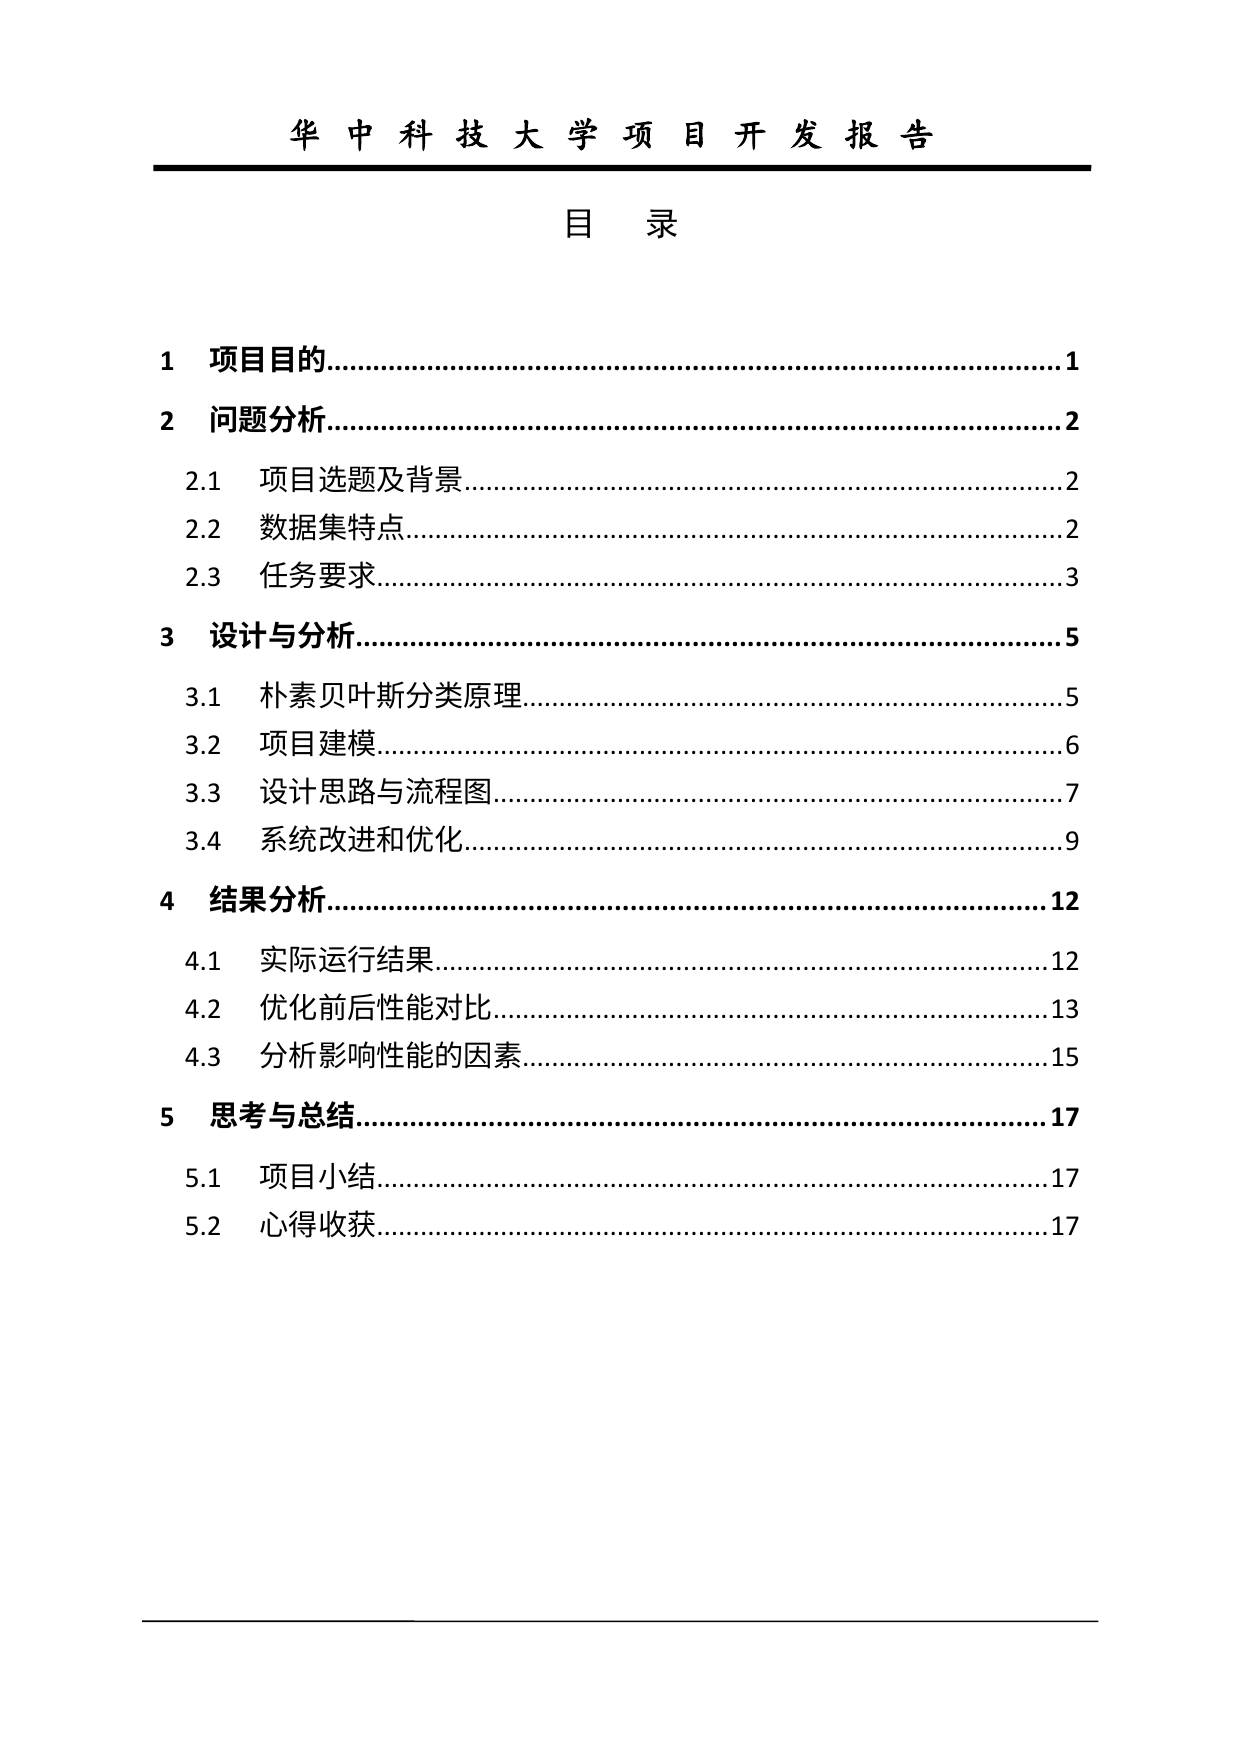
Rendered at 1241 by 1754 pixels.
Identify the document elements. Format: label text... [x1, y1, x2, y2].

text 2.2 数据集特点 2 [184, 502, 1081, 549]
text 3.1 朴素贝叶斯分类原理 5 [184, 670, 1081, 718]
text 目 录 [159, 197, 1081, 245]
text 1 项目目的 1 [159, 333, 1081, 381]
text 4.1 实际运行结果 12 [184, 934, 1081, 982]
text 4.2 优化前后性能对比 13 [184, 982, 1081, 1030]
text 2 问题分析 2 [159, 394, 1081, 441]
text 3 设计与分析 5 [159, 610, 1081, 658]
text 2.1 项目选题及背景 2 [184, 454, 1081, 502]
text 3.3 设计思路与流程图 7 [184, 766, 1081, 814]
text 2.3 任务要求 3 [184, 549, 1081, 597]
text 4 结果分析 12 [159, 874, 1081, 922]
text 3.4 系统改进和优化 9 [184, 814, 1081, 861]
text 3.2 项目建模 6 [184, 718, 1081, 766]
text 5 思考与总结 17 [159, 1090, 1081, 1138]
text 5.1 项目小结 17 [184, 1151, 1081, 1198]
text 4.3 分析影响性能的因素 15 [184, 1030, 1081, 1078]
text 5.2 心得收获 17 [184, 1198, 1081, 1246]
